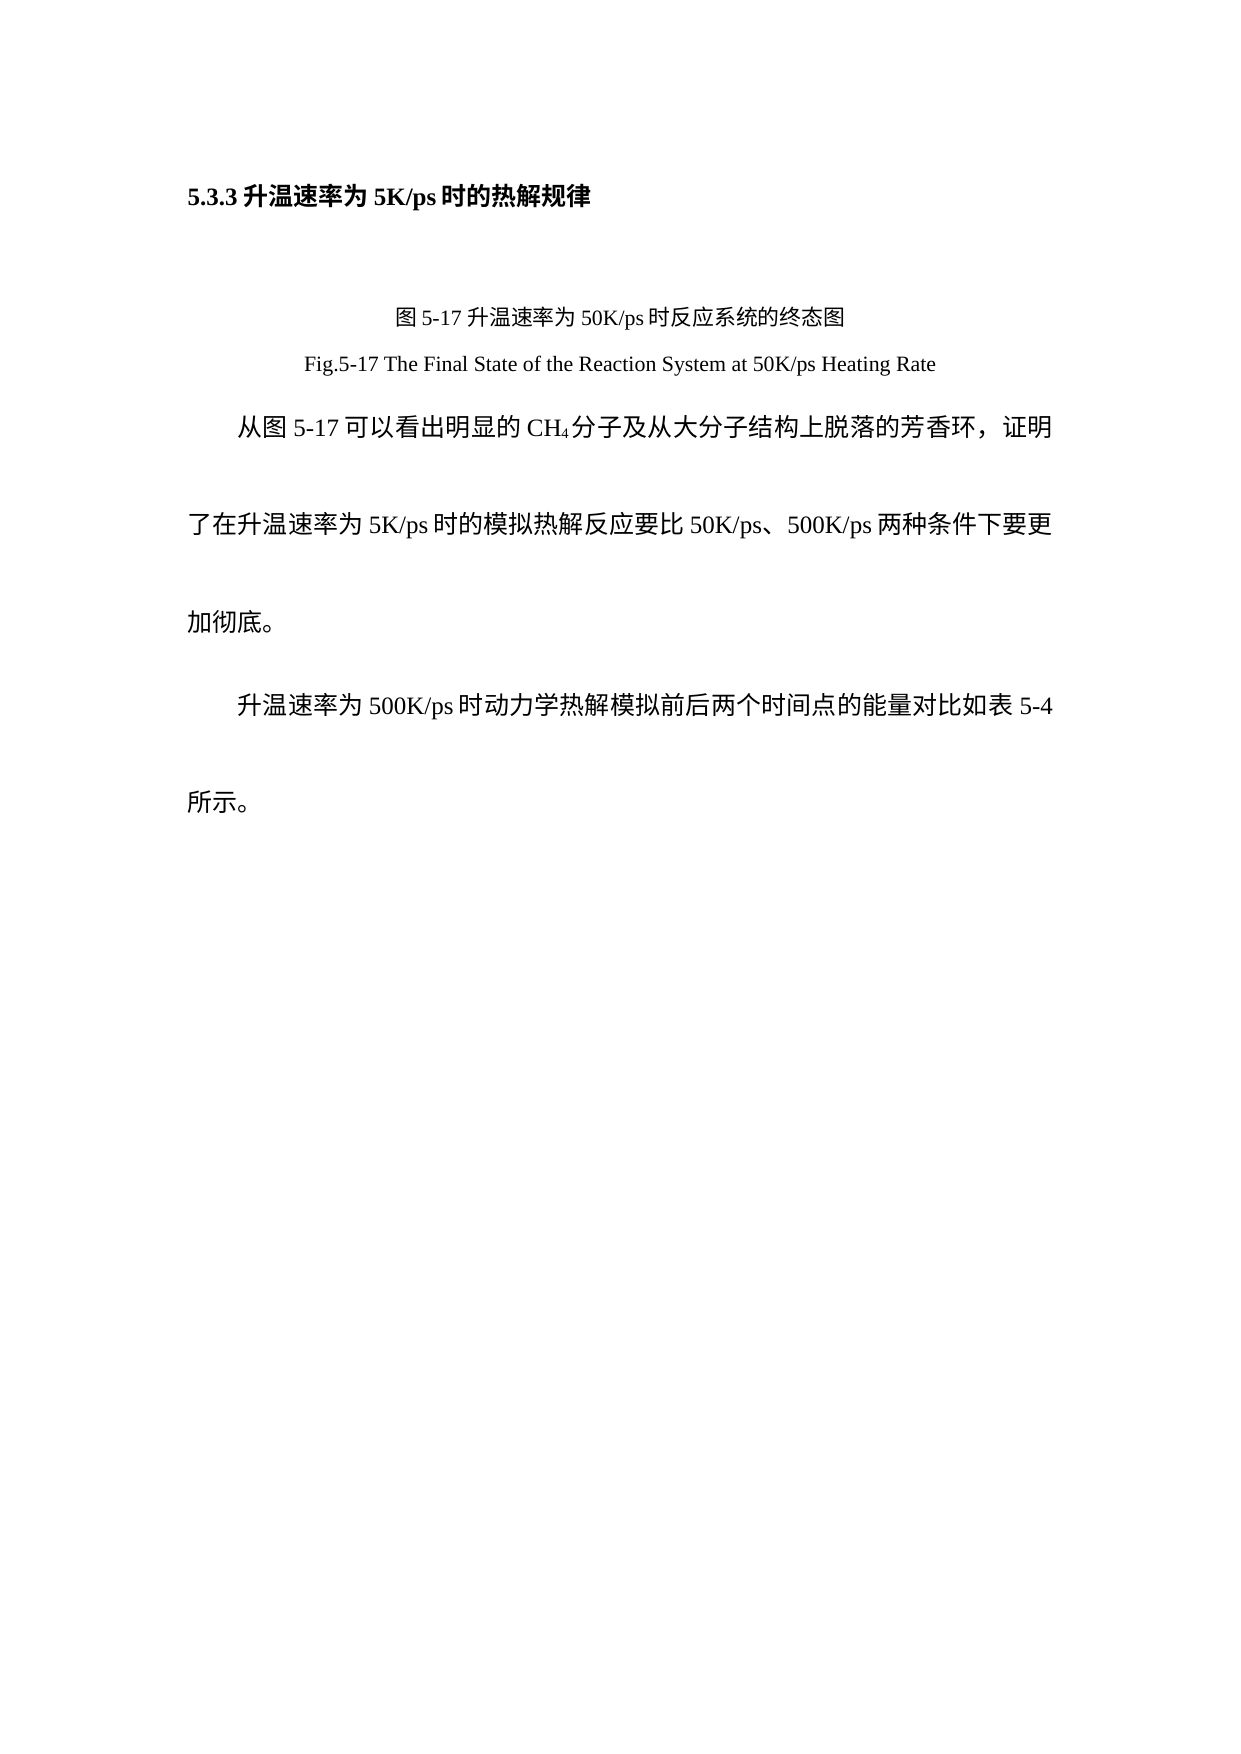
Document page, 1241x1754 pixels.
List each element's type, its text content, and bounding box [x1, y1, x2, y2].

text 图5-17 升温速率为50K/ps时反应系统的终态图 [187, 299, 1053, 332]
text Fig.5-17 The Final State of the Reaction System at 50K/ps Heating Rate [187, 348, 1053, 380]
text 从图5-17可以看出明显的CH4分子及从大分子结构上脱落的芳香环，证明了在升温速率为5K/ps时的模拟热解反应要比50K/ps、500K/ps两种条件下要更加彻底。 [187, 393, 1053, 653]
text 5.3.3 升温速率为5K/ps时的热解规律 [187, 162, 1053, 227]
text 升温速率为500K/ps时动力学热解模拟前后两个时间点的能量对比如表5-4所示。 [187, 671, 1053, 833]
